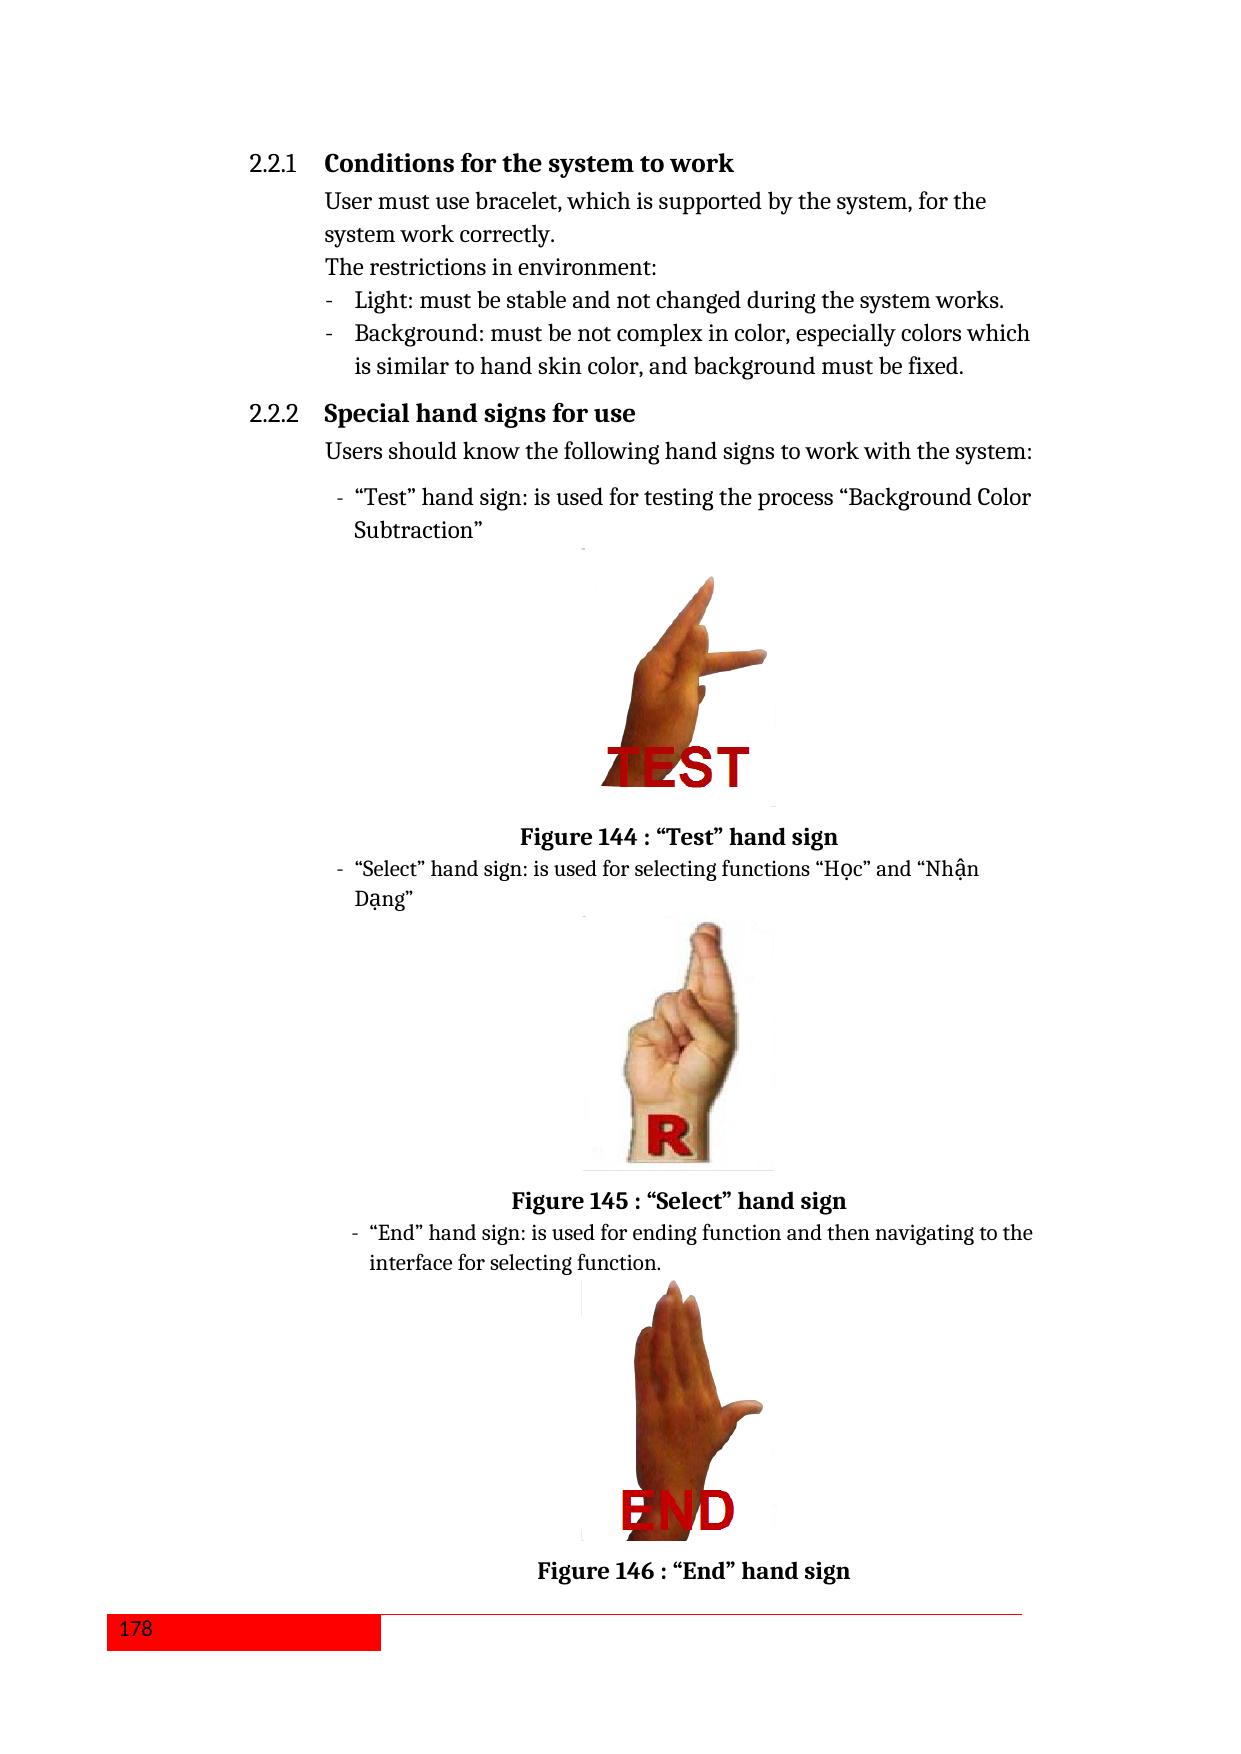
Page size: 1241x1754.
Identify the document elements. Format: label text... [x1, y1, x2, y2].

picture [581, 1280, 777, 1541]
subtitle Conditions for the system to work [249, 148, 1033, 179]
text Figure 146 : “End” hand sign [354, 1557, 1033, 1586]
text The restrictions in environment: [325, 253, 1033, 282]
list Light: must be stable and not changed during the system works. [325, 286, 1033, 315]
picture [581, 548, 777, 807]
list Background: must be not complex in color, especially colors which is similar to hand skin color, and background must be fixed. [325, 319, 1033, 381]
subtitle Special hand signs for use [249, 398, 1033, 429]
list “End” hand sign: is used for ending function and then navigating to the interface for selecting function. [351, 1220, 1033, 1276]
list “Test” hand sign: is used for testing the process “Background Color Subtraction” [336, 483, 1033, 544]
text Users should know the following hand signs to work with the system: [325, 437, 1033, 466]
text Figure 144 : “Test” hand sign [325, 823, 1033, 852]
list “Select” hand sign: is used for selecting functions “Học” and “Nhận Dạng” [336, 856, 1033, 912]
picture [582, 916, 776, 1171]
text User must use bracelet, which is supported by the system, for the system work correctly. [324, 187, 1033, 249]
text Figure 145 : “Select” hand sign [325, 1187, 1033, 1216]
